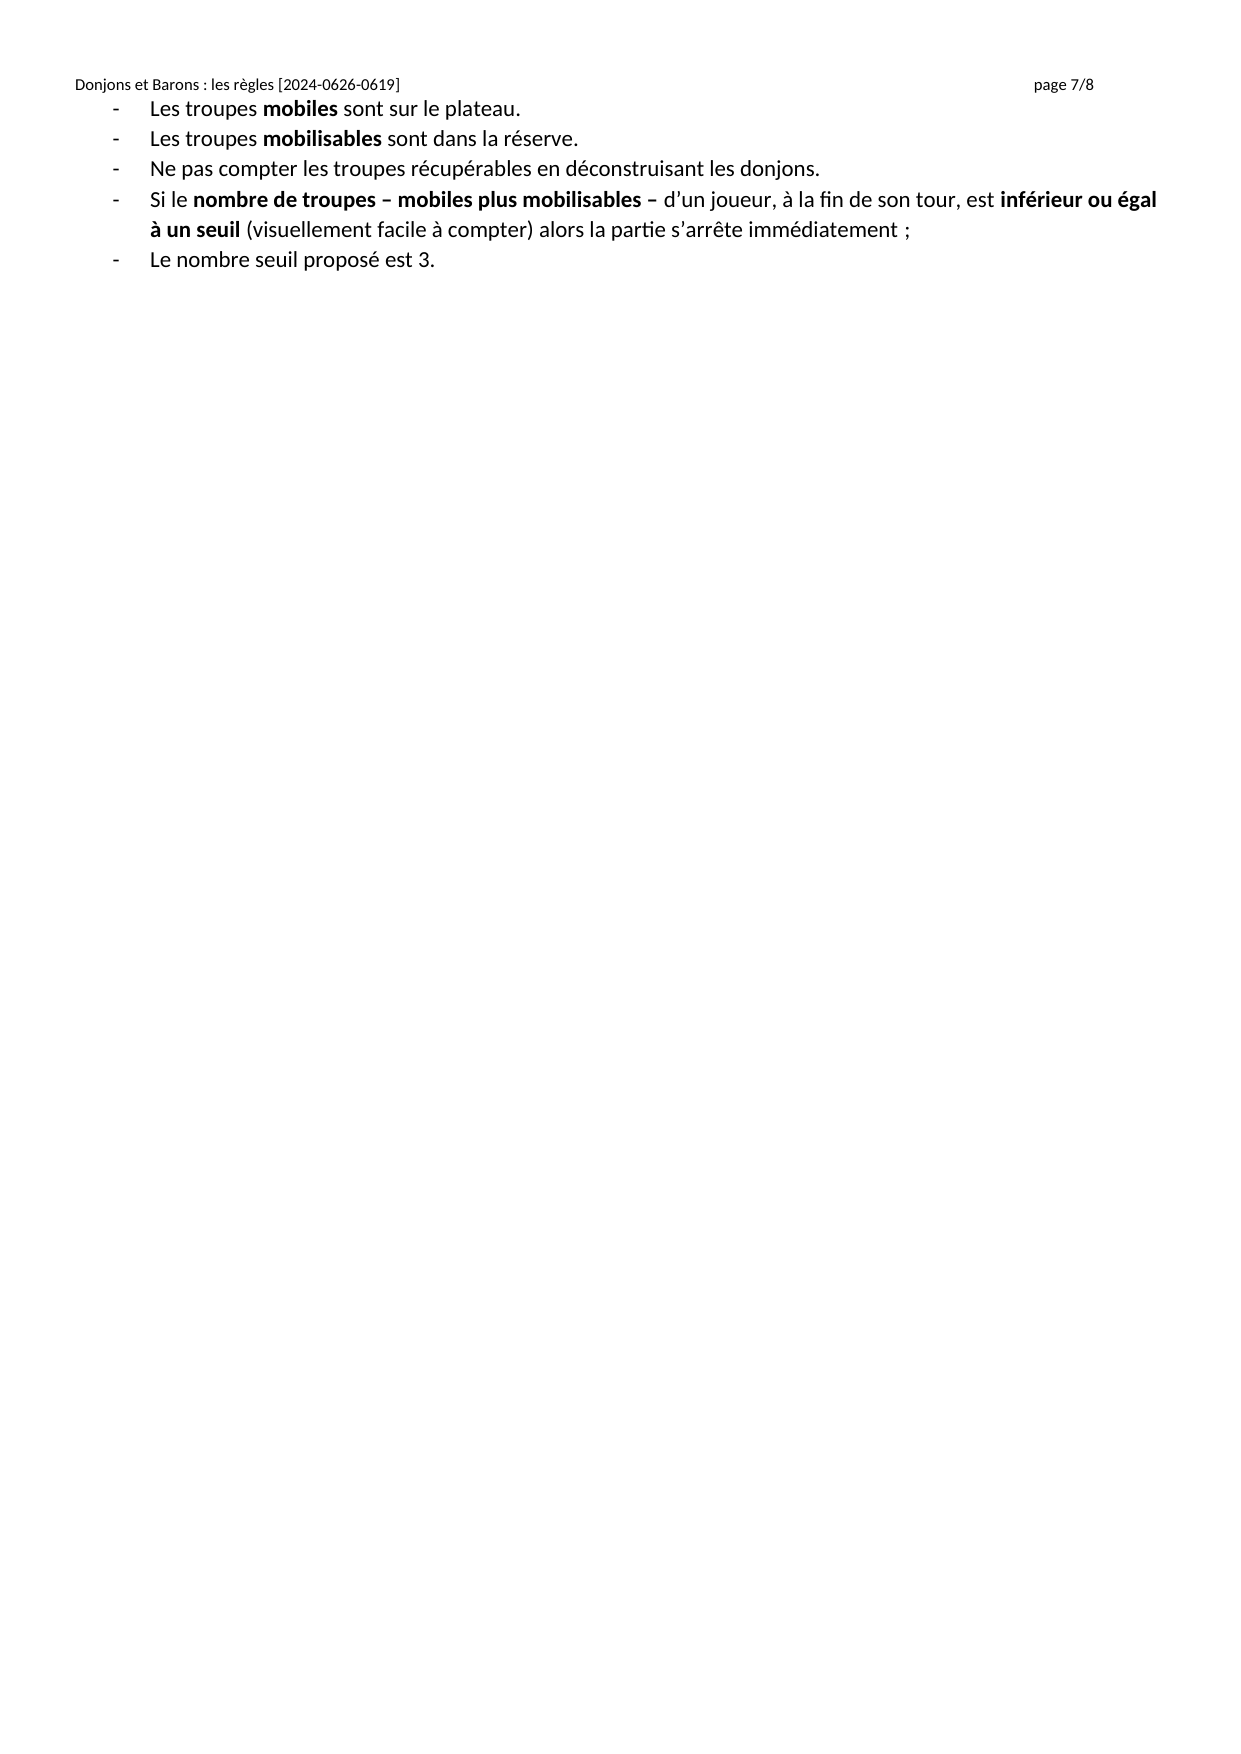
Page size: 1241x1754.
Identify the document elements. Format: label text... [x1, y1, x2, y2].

list Ne pas compter les troupes récupérables en déconstruisant les donjons. [112, 154, 1165, 182]
list Les troupes mobilisables sont dans la réserve. [112, 124, 1165, 152]
list Si le nombre de troupes – mobiles plus mobilisables – d’un joueur, à la fin de son tour, est inférieur ou égal à un seuil (visuellement facile à compter) alors la partie s’arrête immédiatement ; [112, 185, 1165, 243]
list Les troupes mobiles sont sur le plateau. [112, 94, 1165, 122]
list Le nombre seuil proposé est 3. [112, 245, 1165, 273]
